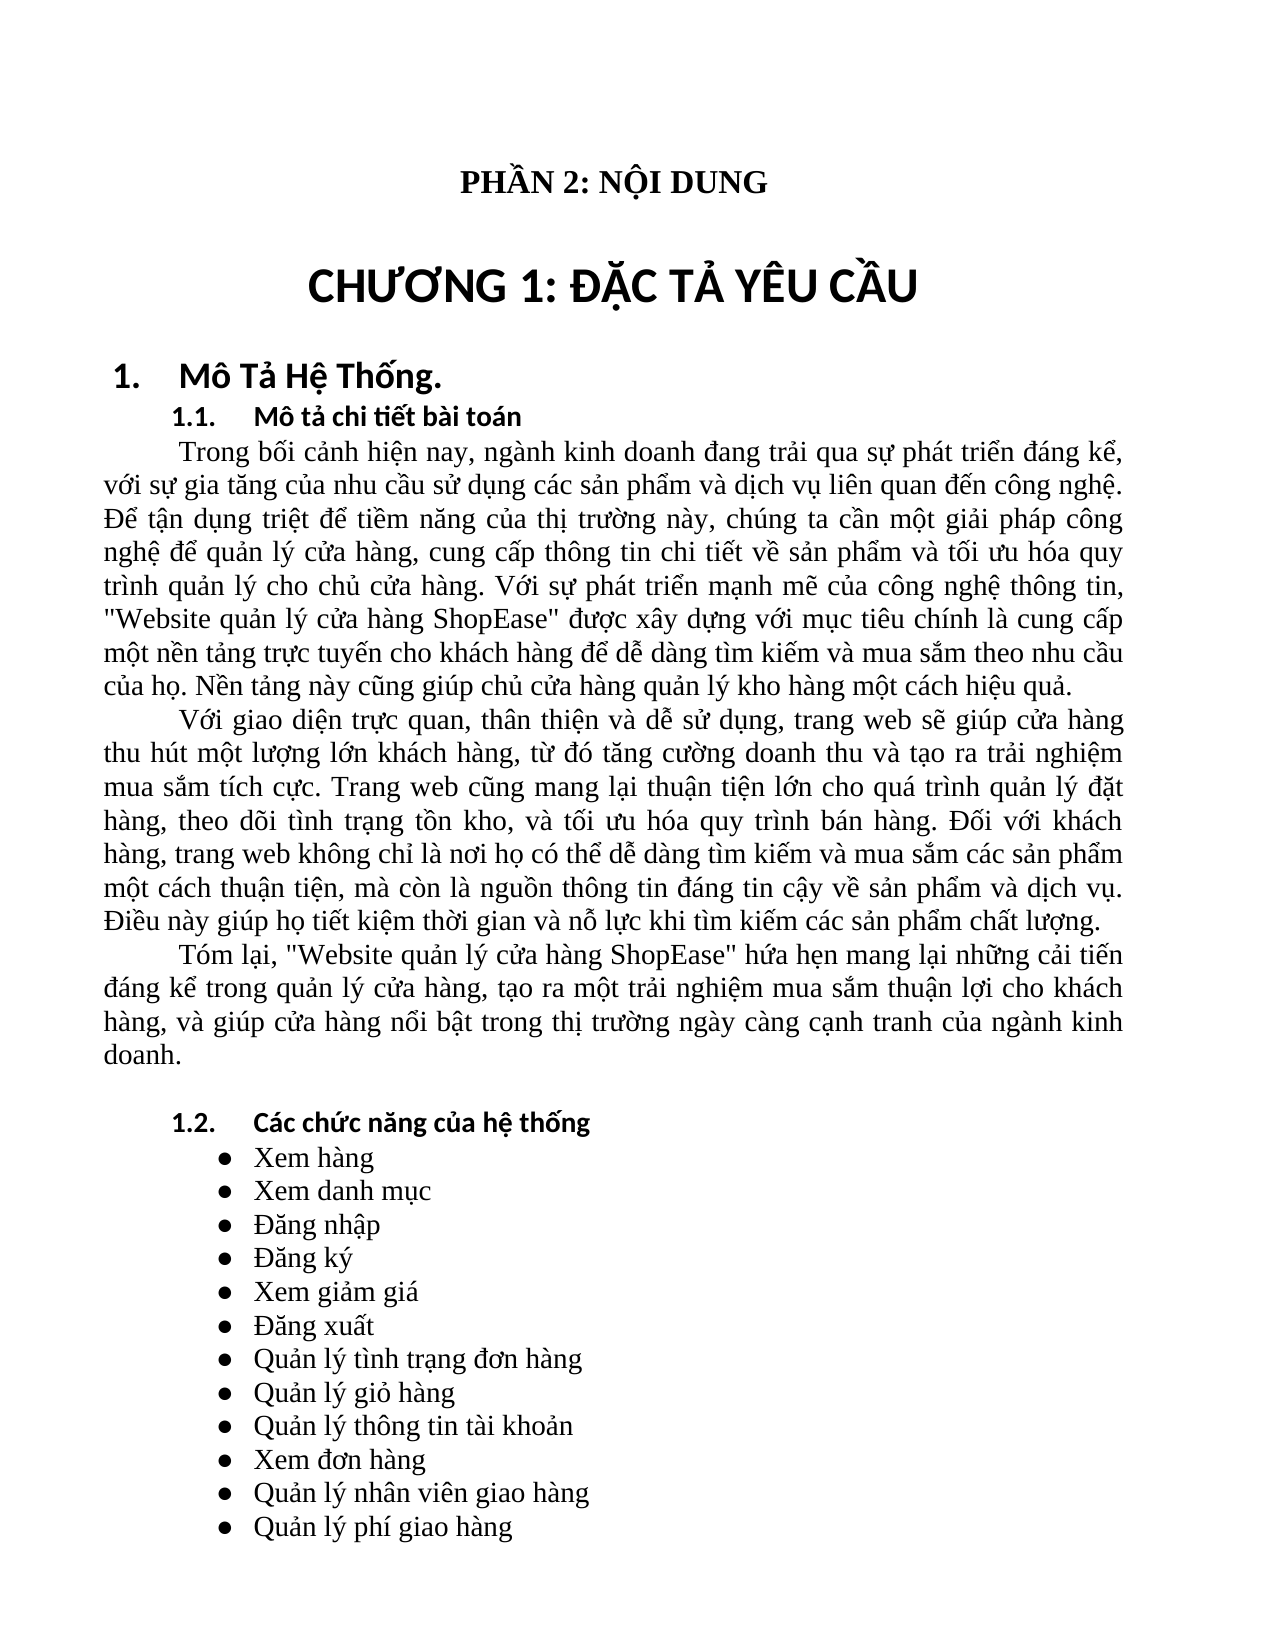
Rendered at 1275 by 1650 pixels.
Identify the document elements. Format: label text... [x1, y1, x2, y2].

list Xem danh mục [216, 1173, 1125, 1207]
list Quản lý thông tin tài khoản [216, 1408, 1125, 1442]
subtitle Mô Tả Hệ Thống. [141, 352, 1125, 398]
list Đăng nhập [216, 1207, 1125, 1241]
list Xem đơn hàng [216, 1442, 1125, 1475]
subtitle CHƯƠNG 1: ĐẶC TẢ YÊU CẦU [103, 254, 1125, 315]
list Quản lý giỏ hàng [216, 1375, 1125, 1408]
list Quản lý tình trạng đơn hàng [216, 1341, 1125, 1375]
list Xem hàng [216, 1140, 1125, 1173]
list Đăng xuất [216, 1308, 1125, 1341]
list Quản lý phí giao hàng [216, 1509, 1125, 1542]
text Trong bối cảnh hiện nay, ngành kinh doanh đang trải qua sự phát triển đáng kể, với sự gia tăng của nhu cầu sử dụng các sản phẩm và dịch vụ liên quan đến công nghệ. Để tận dụng triệt để tiềm năng của thị trường này, chúng ta cần một giải pháp công nghệ để quản lý cửa hàng, cung cấp thông tin chi tiết về sản phẩm và tối ưu hóa quy trình quản lý cho chủ cửa hàng. Với sự phát triển mạnh mẽ của công nghệ thông tin, "Website quản lý cửa hàng ShopEase" được xây dựng với mục tiêu chính là cung cấp một nền tảng trực tuyến cho khách hàng để dễ dàng tìm kiếm và mua sắm theo nhu cầu của họ. Nền tảng này cũng giúp chủ cửa hàng quản lý kho hàng một cách hiệu quả. [103, 434, 1125, 702]
subtitle Mô tả chi tiết bài toán [216, 398, 1125, 434]
list Xem giảm giá [216, 1274, 1125, 1308]
text Tóm lại, "Website quản lý cửa hàng ShopEase" hứa hẹn mang lại những cải tiến đáng kể trong quản lý cửa hàng, tạo ra một trải nghiệm mua sắm thuận lợi cho khách hàng, và giúp cửa hàng nổi bật trong thị trường ngày càng cạnh tranh của ngành kinh doanh. [103, 937, 1125, 1071]
list Đăng ký [216, 1241, 1125, 1274]
list Quản lý nhân viên giao hàng [216, 1475, 1125, 1509]
text Với giao diện trực quan, thân thiện và dễ sử dụng, trang web sẽ giúp cửa hàng thu hút một lượng lớn khách hàng, từ đó tăng cường doanh thu và tạo ra trải nghiệm mua sắm tích cực. Trang web cũng mang lại thuận tiện lớn cho quá trình quản lý đặt hàng, theo dõi tình trạng tồn kho, và tối ưu hóa quy trình bán hàng. Đối với khách hàng, trang web không chỉ là nơi họ có thể dễ dàng tìm kiếm và mua sắm các sản phẩm một cách thuận tiện, mà còn là nguồn thông tin đáng tin cậy về sản phẩm và dịch vụ. Điều này giúp họ tiết kiệm thời gian và nỗ lực khi tìm kiếm các sản phẩm chất lượng. [103, 702, 1125, 937]
subtitle PHẦN 2: NỘI DUNG [103, 162, 1125, 201]
subtitle Các chức năng của hệ thống [216, 1104, 1125, 1140]
